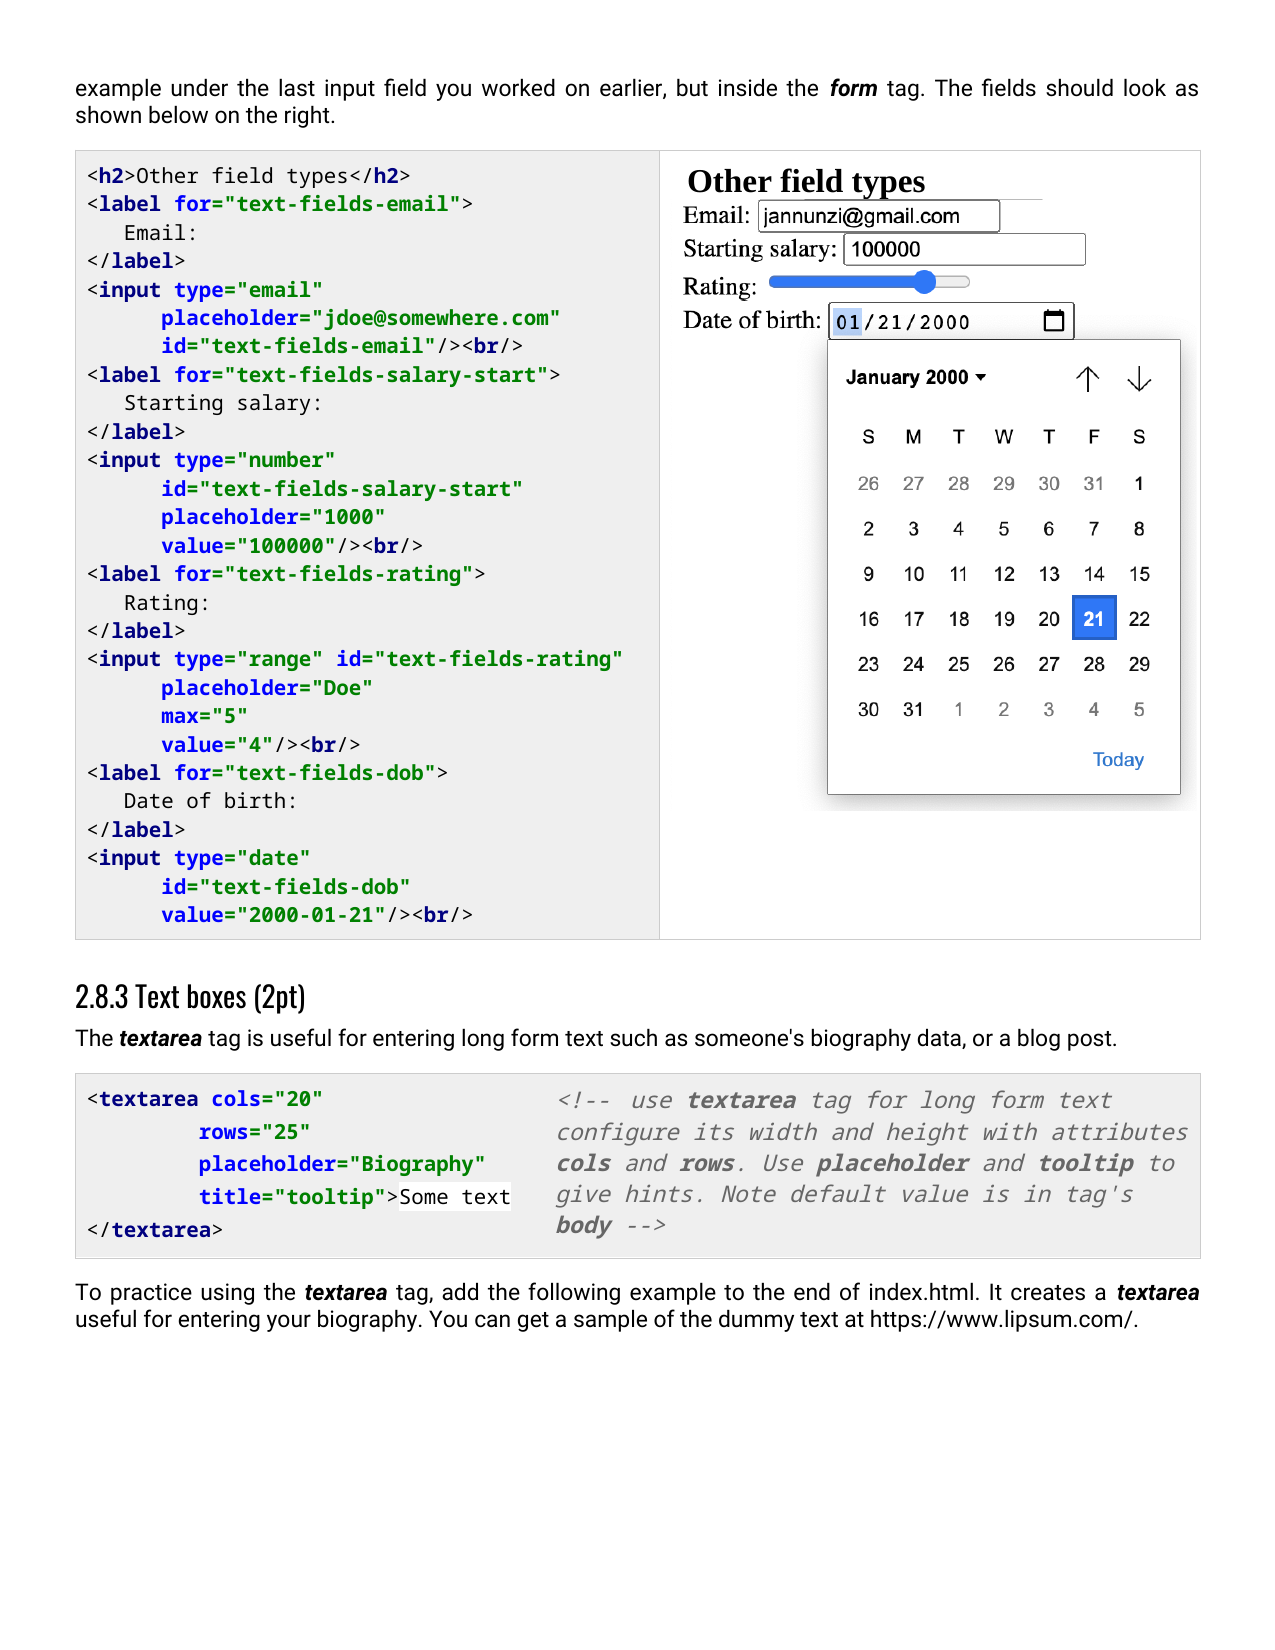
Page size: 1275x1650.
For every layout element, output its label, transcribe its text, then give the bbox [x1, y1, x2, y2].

table_header <h2>Other field types</h2> <label for="text-fields-email"> Email: </label> <input type="email" placeholder="jdoe@somewhere.com" id="text-fields-email"/><br/> <label for="text-fields-salary-start"> Starting salary: </label> <input type="number" id="text-fields-salary-start" placeholder="1000" value="100000"/><br/> <label for="text-fields-rating"> Rating: </label> <input type="range" id="text-fields-rating" placeholder="Doe" max="5" value="4"/><br/> <label for="text-fields-dob"> Date of birth: </label> <input type="date" id="text-fields-dob" value="2000-01-21"/><br/> [76, 151, 659, 939]
table_header <textarea cols="20" rows="25" placeholder="Biography" title="tooltip">Some text </textarea> [76, 1074, 544, 1257]
text To practice using the textarea tag, add the following example to the end of index.html. It creates a textarea useful for entering your biography. You can get a sample of the dummy text at https://www.lipsum.com/. [75, 1279, 1200, 1333]
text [75, 75, 1200, 129]
table_header <!-- use textarea tag for long form text configure its width and height with attributes cols and rows. Use placeholder and tooltip to give hints. Note default value is in tag's body --> [544, 1074, 1200, 1257]
subtitle 2.8.3 Text boxes (2pt) [75, 974, 1200, 1017]
picture [670, 199, 1197, 811]
text The textarea tag is useful for entering long form text such as someone's biography data, or a blog post. [75, 1025, 1200, 1052]
table_header Other field types [660, 151, 1200, 939]
